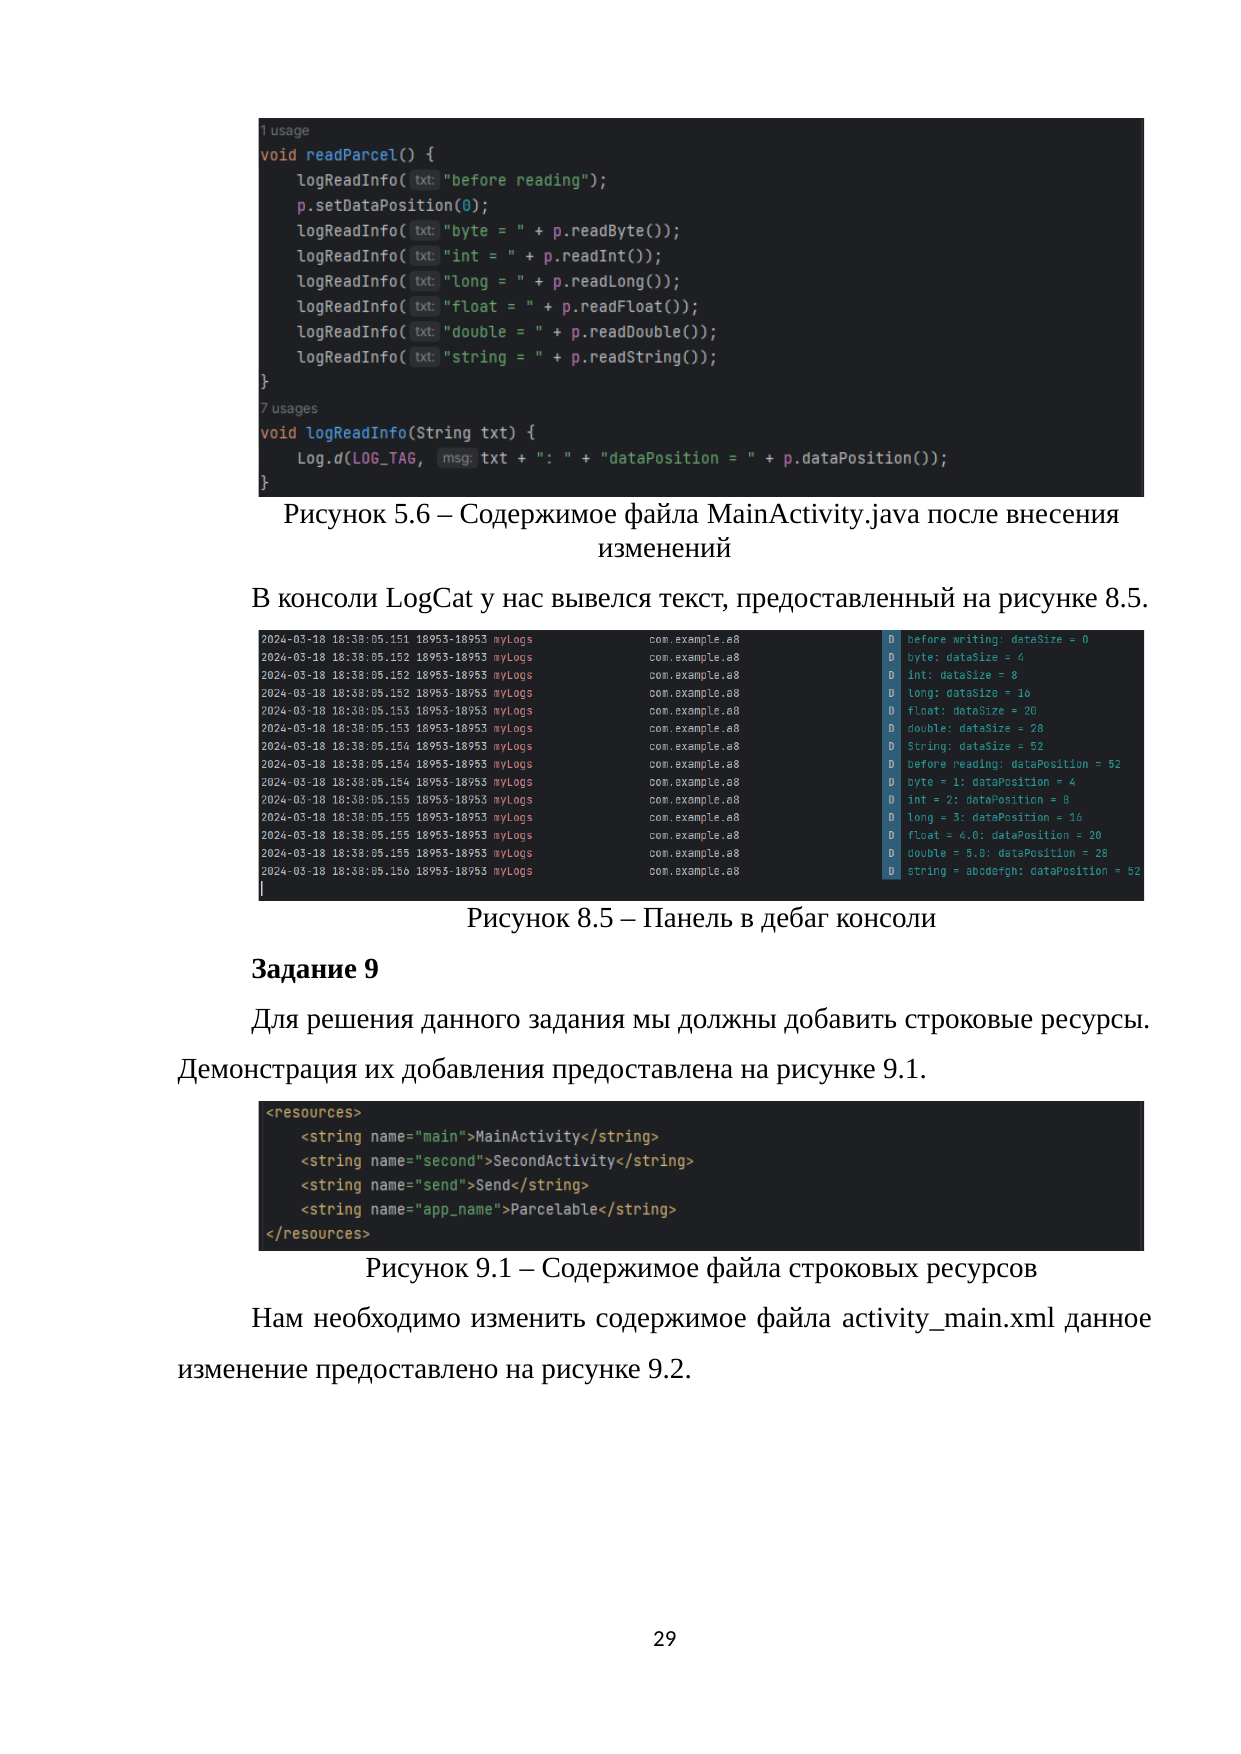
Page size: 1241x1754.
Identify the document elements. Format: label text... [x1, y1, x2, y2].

text Для решения данного задания мы должны добавить строковые ресурсы. Демонстрация их добавления предоставлена на рисунке 9.1. [177, 1001, 1152, 1085]
text Рисунок 9.1 – Содержимое файла строковых ресурсов [177, 1250, 1152, 1284]
text Задание 9 [177, 951, 1152, 984]
picture [258, 1101, 1145, 1251]
text Нам необходимо изменить содержимое файла activity_main.xml данное изменение предоставлено на рисунке 9.2. [177, 1301, 1152, 1384]
text Рисунок 5.6 – Содержимое файла MainActivity.java после внесения изменений [177, 496, 1152, 563]
text Рисунок 8.5 – Панель в дебаг консоли [177, 901, 1152, 934]
picture [258, 118, 1145, 497]
picture [258, 630, 1145, 901]
text В консоли LogCat у нас вывелся текст, предоставленный на рисунке 8.5. [177, 580, 1152, 613]
